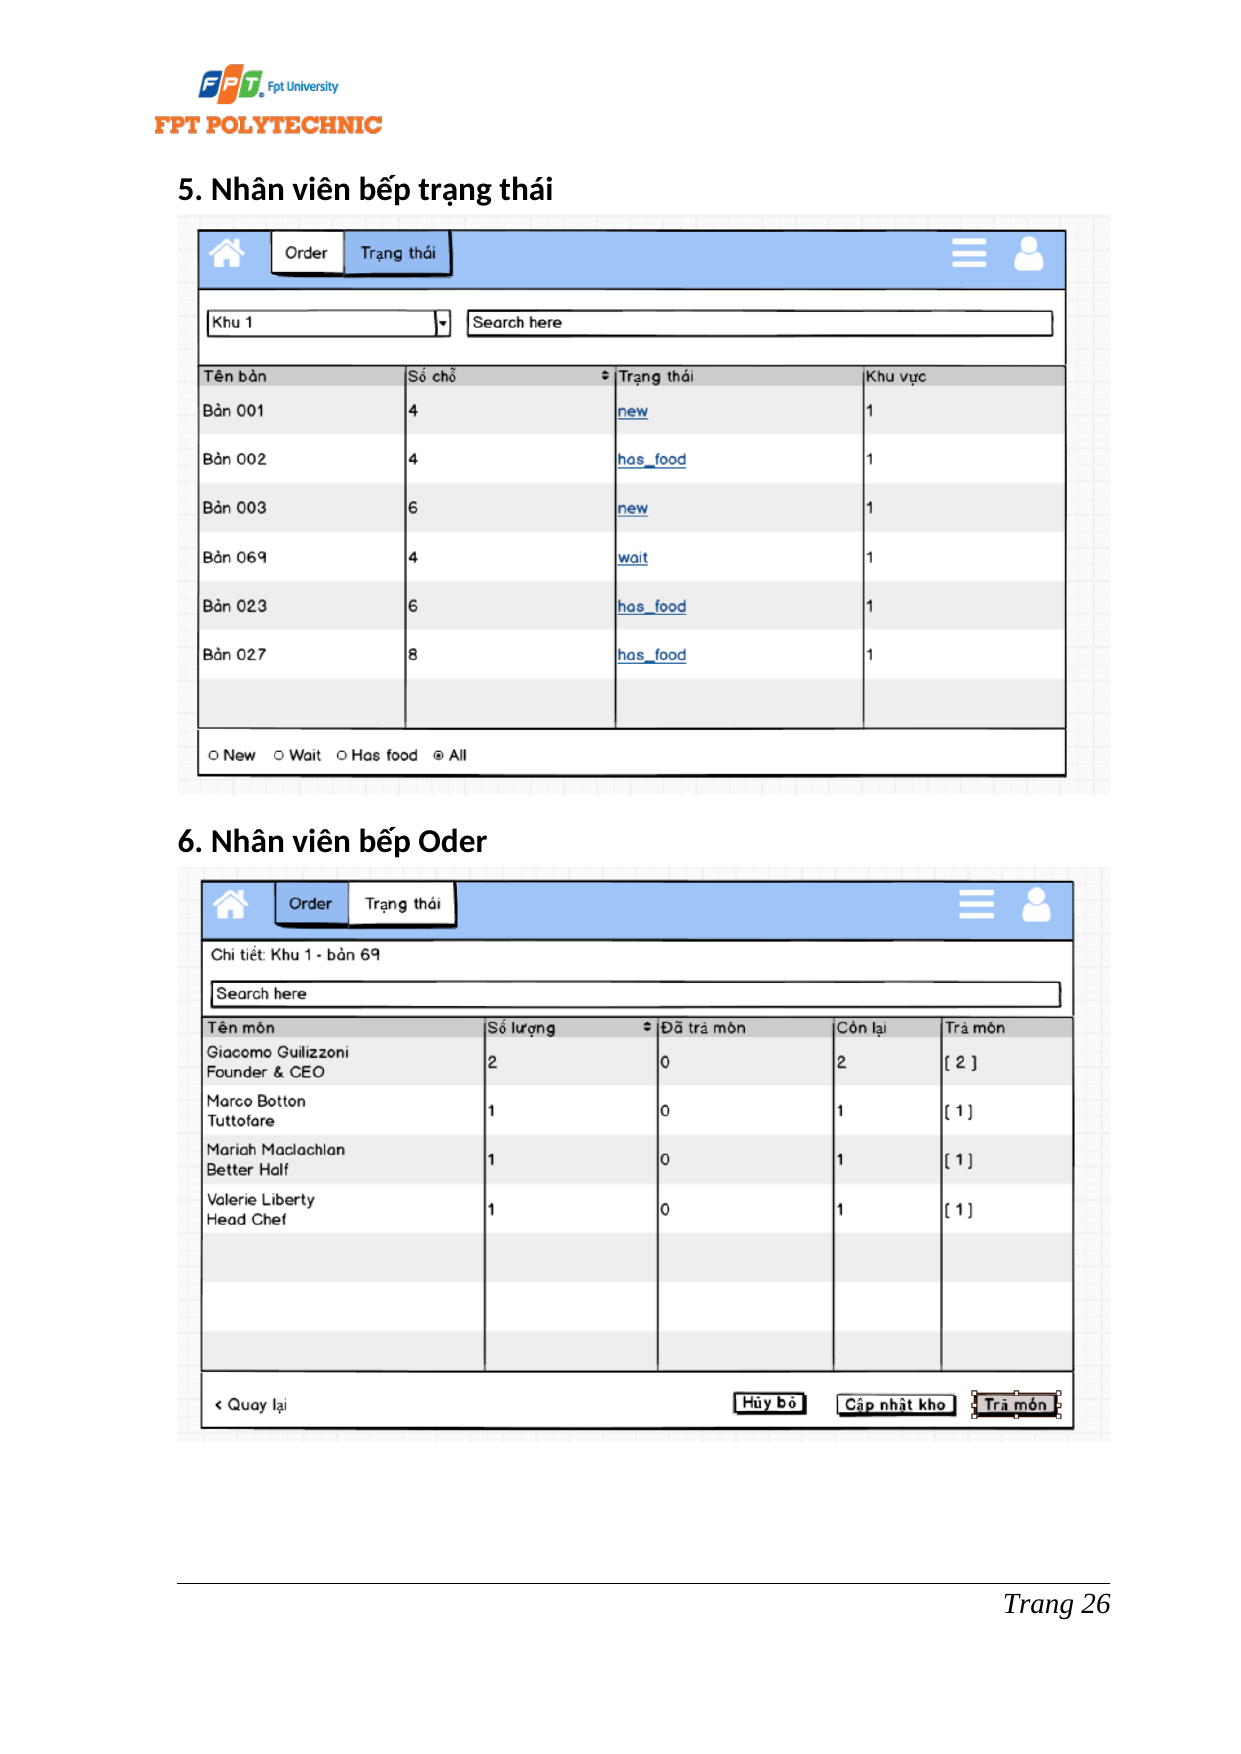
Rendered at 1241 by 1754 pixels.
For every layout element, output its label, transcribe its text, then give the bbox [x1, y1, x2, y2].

subtitle 5. Nhân viên bếp trạng thái [177, 168, 1110, 209]
picture [177, 867, 1111, 1442]
picture [177, 214, 1111, 795]
picture [148, 58, 397, 142]
subtitle 6. Nhân viên bếp Oder [177, 820, 1110, 861]
